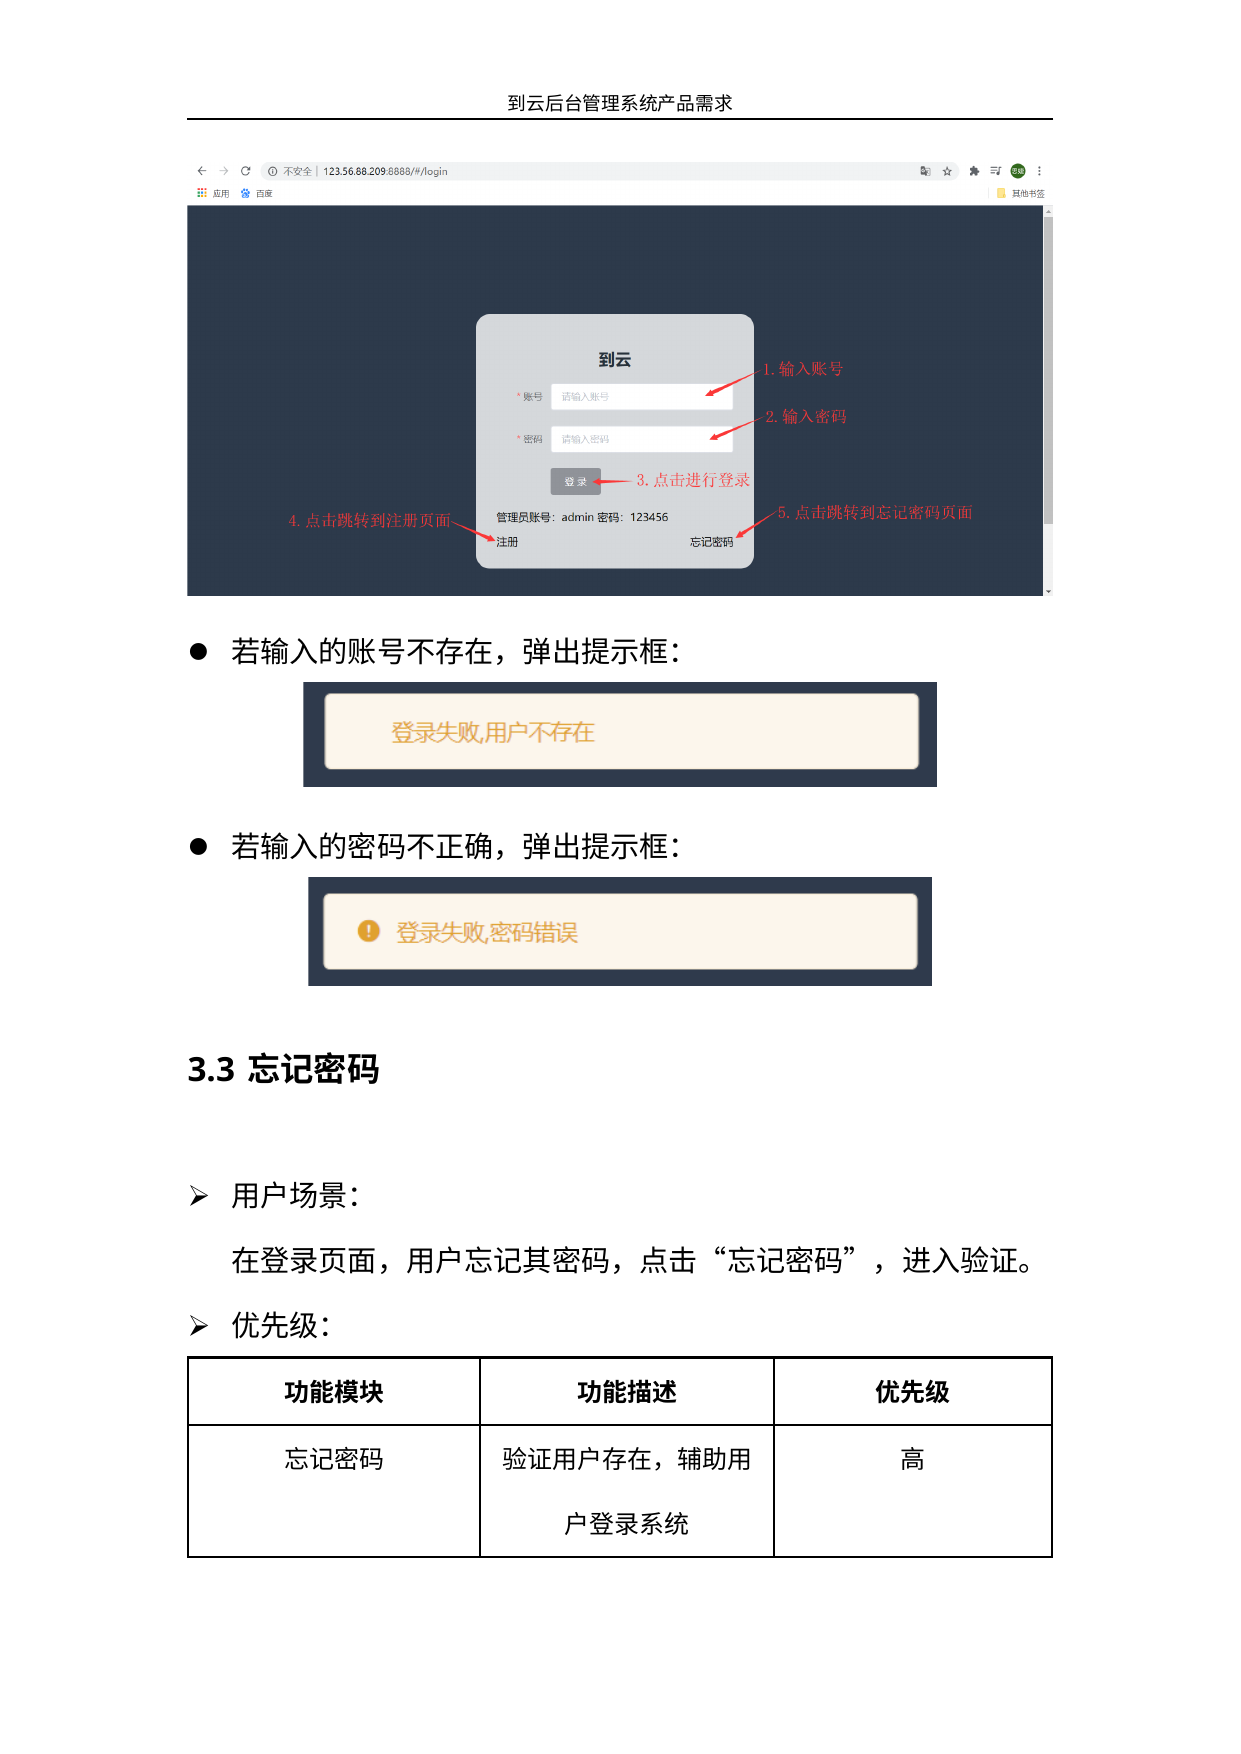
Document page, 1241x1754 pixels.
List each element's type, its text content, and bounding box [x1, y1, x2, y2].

picture [303, 682, 937, 787]
list 优先级： [187, 1291, 1053, 1356]
list 用户场景： [187, 1161, 1053, 1226]
list 若输入的账号不存在，弹出提示框： [187, 617, 1053, 682]
picture [187, 162, 1053, 596]
list 若输入的密码不正确，弹出提示框： [187, 812, 1053, 877]
table_cell 验证用户存在，辅助用户登录系统 [481, 1426, 773, 1556]
table_cell 高 [775, 1426, 1051, 1556]
subtitle 忘记密码 [187, 1034, 1053, 1099]
table_header 功能描述 [481, 1359, 773, 1423]
table_header 优先级 [775, 1359, 1051, 1423]
table_header 功能模块 [189, 1359, 479, 1423]
picture [308, 877, 932, 986]
table_cell 忘记密码 [189, 1426, 479, 1556]
text 在登录页面，用户忘记其密码，点击“忘记密码”，进入验证。 [187, 1226, 1053, 1291]
